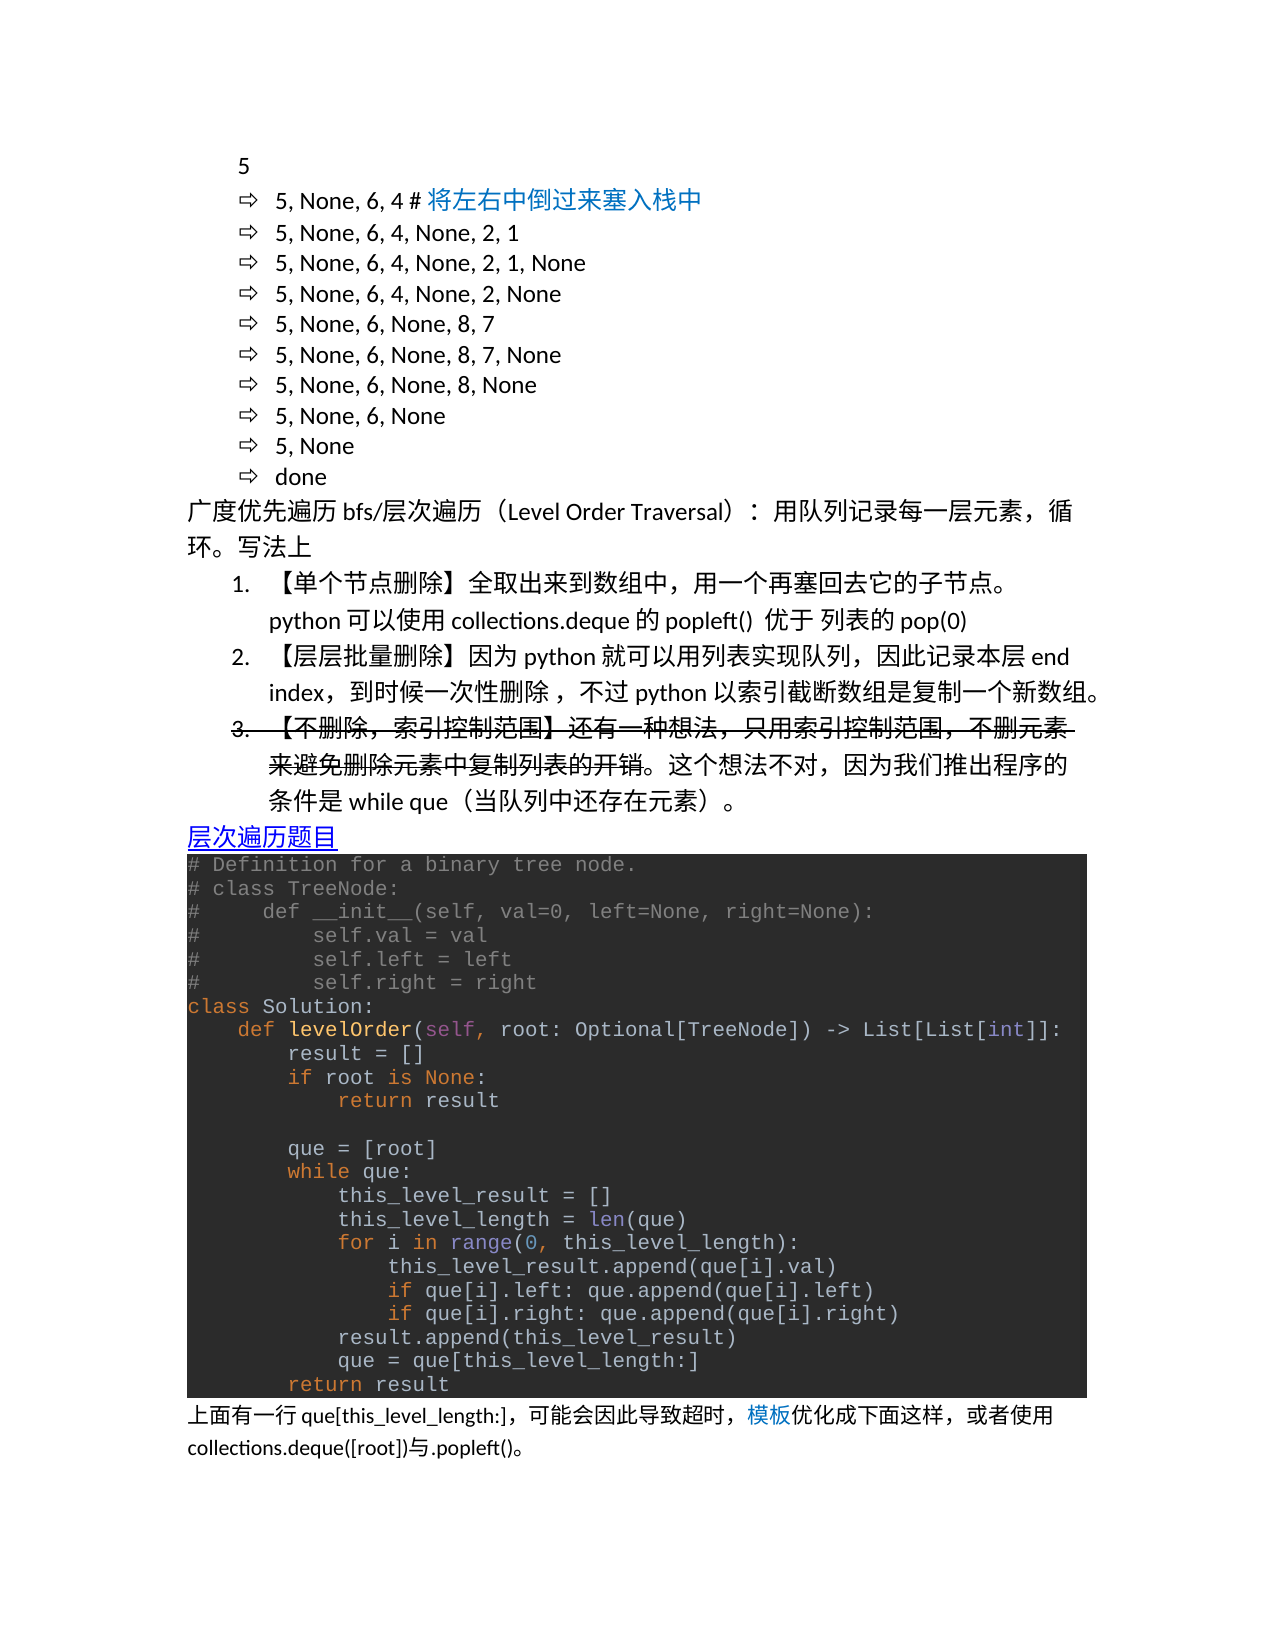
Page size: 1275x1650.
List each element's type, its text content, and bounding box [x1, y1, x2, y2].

list 【不删除，索引控制范围】还有一种想法，只用索引控制范围，不删元素 来避免删除元素中复制列表的开销。这个想法不对，因为我们推出程序的条件是while que（当队列中还存在元素）。 [231, 709, 1087, 818]
text 5 [237, 150, 1087, 181]
list done [237, 461, 1087, 491]
text # Definition for a binary tree node. # class TreeNode: # def __init__(self, val=0, left=None, right=None): # self.val = val # self.left = left # self.right = right class Solution: def levelOrder(self, root: Optional[TreeNode]) -> List[List[int]]: result = [] if root is None: return result que = [root] while que: this_level_result = [] this_level_length = len(que) for i in range(0, this_level_length): this_level_result.append(que[i].val) if que[i].left: que.append(que[i].left) if que[i].right: que.append(que[i].right) result.append(this_level_result) que = que[this_level_length:] return result [187, 854, 1087, 1398]
list 5, None, 6, 4 # 将左右中倒过来塞入栈中 [237, 181, 1087, 217]
list 【单个节点删除】全取出来到数组中，用一个再塞回去它的子节点。python可以使用collections.deque的popleft() 优于 列表的pop(0) [231, 564, 1087, 636]
list 5, None, 6, None [237, 400, 1087, 430]
text 层次遍历题目 [187, 818, 1087, 854]
list 5, None, 6, None, 8, None [237, 369, 1087, 400]
list 【层层批量删除】因为python就可以用列表实现队列，因此记录本层end index，到时候一次性删除 ，不过python以索引截断数组是复制一个新数组。 [231, 636, 1087, 709]
list 5, None [237, 430, 1087, 461]
list 5, None, 6, None, 8, 7, None [237, 339, 1087, 369]
text 广度优先遍历bfs/层次遍历（Level Order Traversal）：用队列记录每一层元素，循环。写法上 [187, 491, 1087, 564]
text 上面有一行que[this_level_length:]，可能会因此导致超时，模板优化成下面这样，或者使用collections.deque([root])与.popleft()。 [187, 1398, 1087, 1461]
list 5, None, 6, 4, None, 2, 1 [237, 217, 1087, 247]
list 5, None, 6, 4, None, 2, 1, None [237, 247, 1087, 278]
list 5, None, 6, 4, None, 2, None [237, 278, 1087, 308]
list 5, None, 6, None, 8, 7 [237, 308, 1087, 339]
